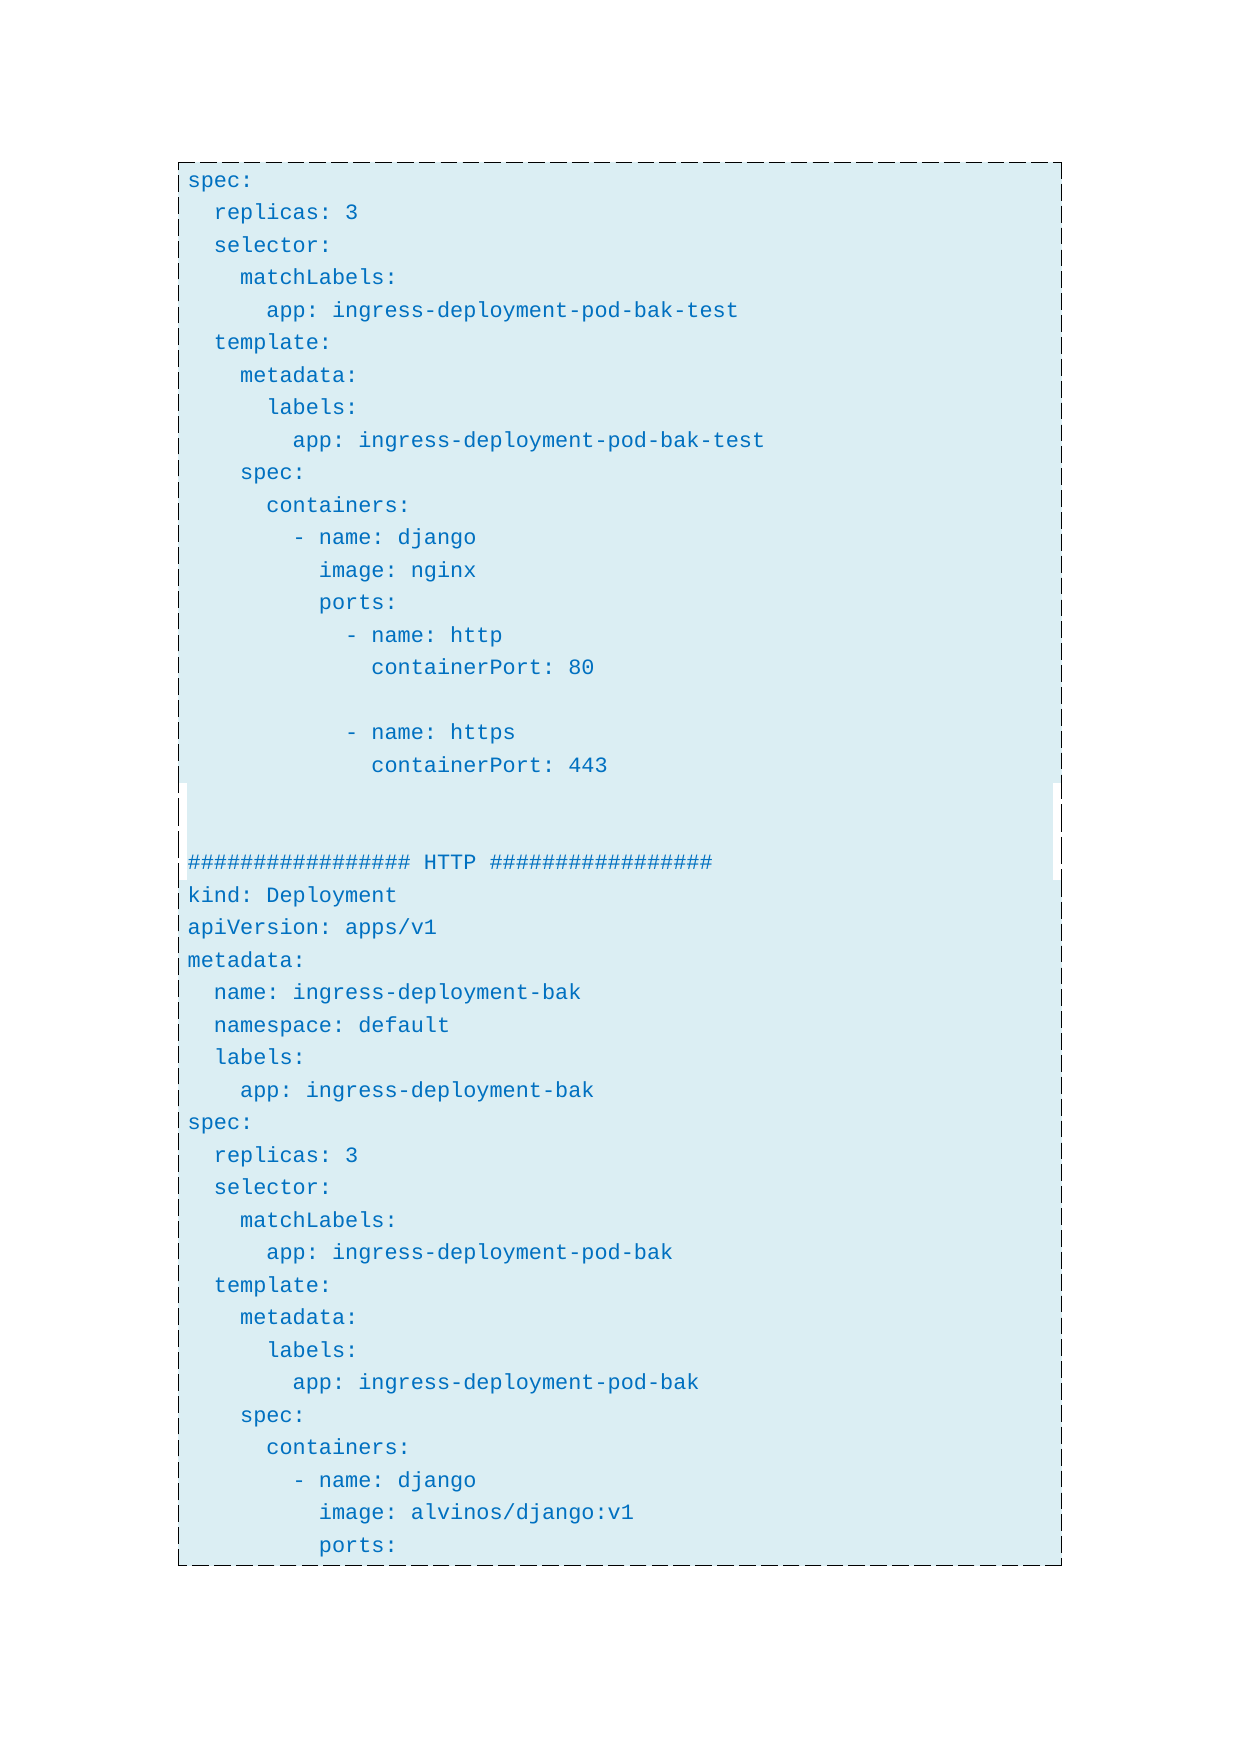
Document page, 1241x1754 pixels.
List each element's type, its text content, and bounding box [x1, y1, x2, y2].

text ################# HTTP ################# [187, 848, 1053, 877]
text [178, 162, 1062, 783]
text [178, 877, 1062, 1566]
